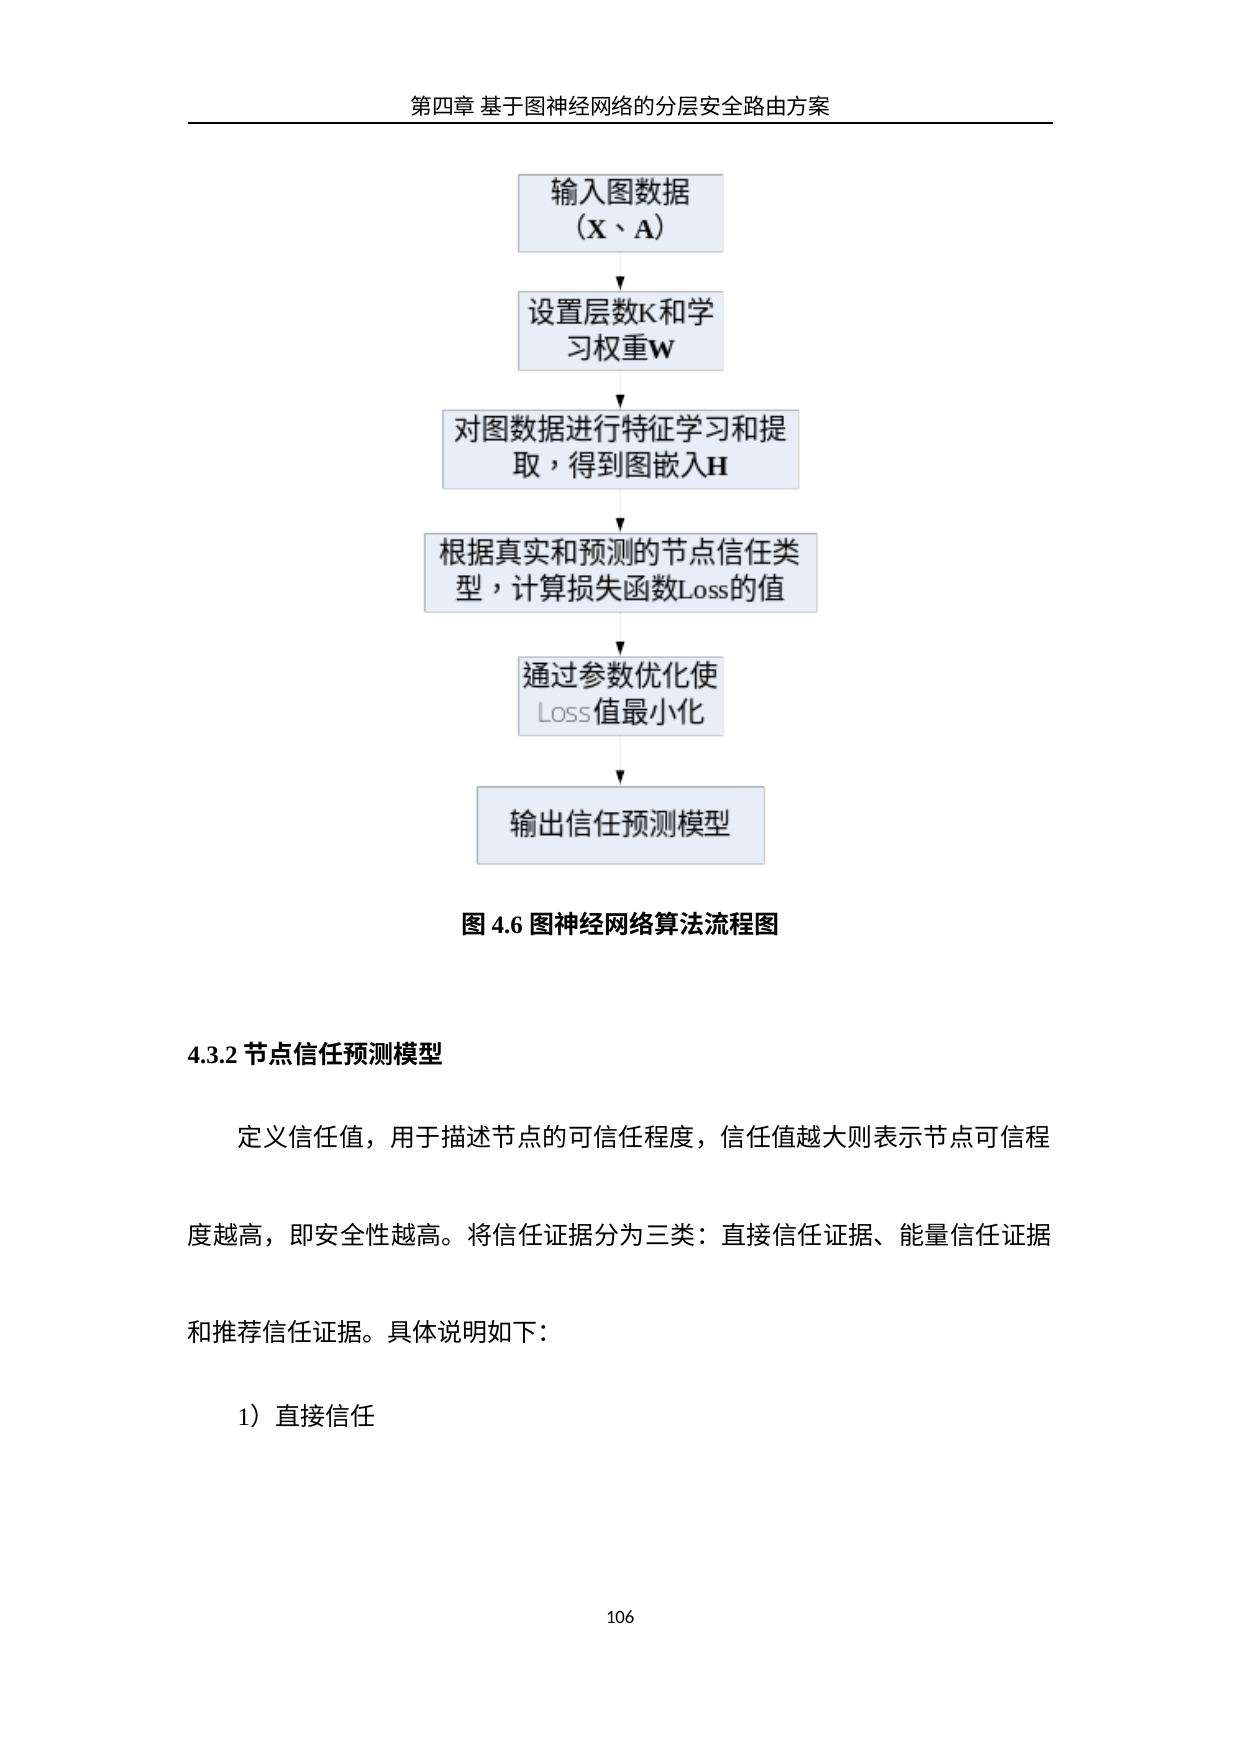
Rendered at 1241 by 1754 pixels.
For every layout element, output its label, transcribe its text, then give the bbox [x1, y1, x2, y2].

text 图4.6 图神经网络算法流程图 [187, 890, 1053, 955]
text 定义信任值，用于描述节点的可信任程度，信任值越大则表示节点可信程度越高，即安全性越高。将信任证据分为三类：直接信任证据、能量信任证据和推荐信任证据。具体说明如下： [187, 1103, 1053, 1363]
text 1）直接信任 [187, 1382, 1053, 1447]
text 4.3.2 节点信任预测模型 [187, 1020, 1053, 1085]
